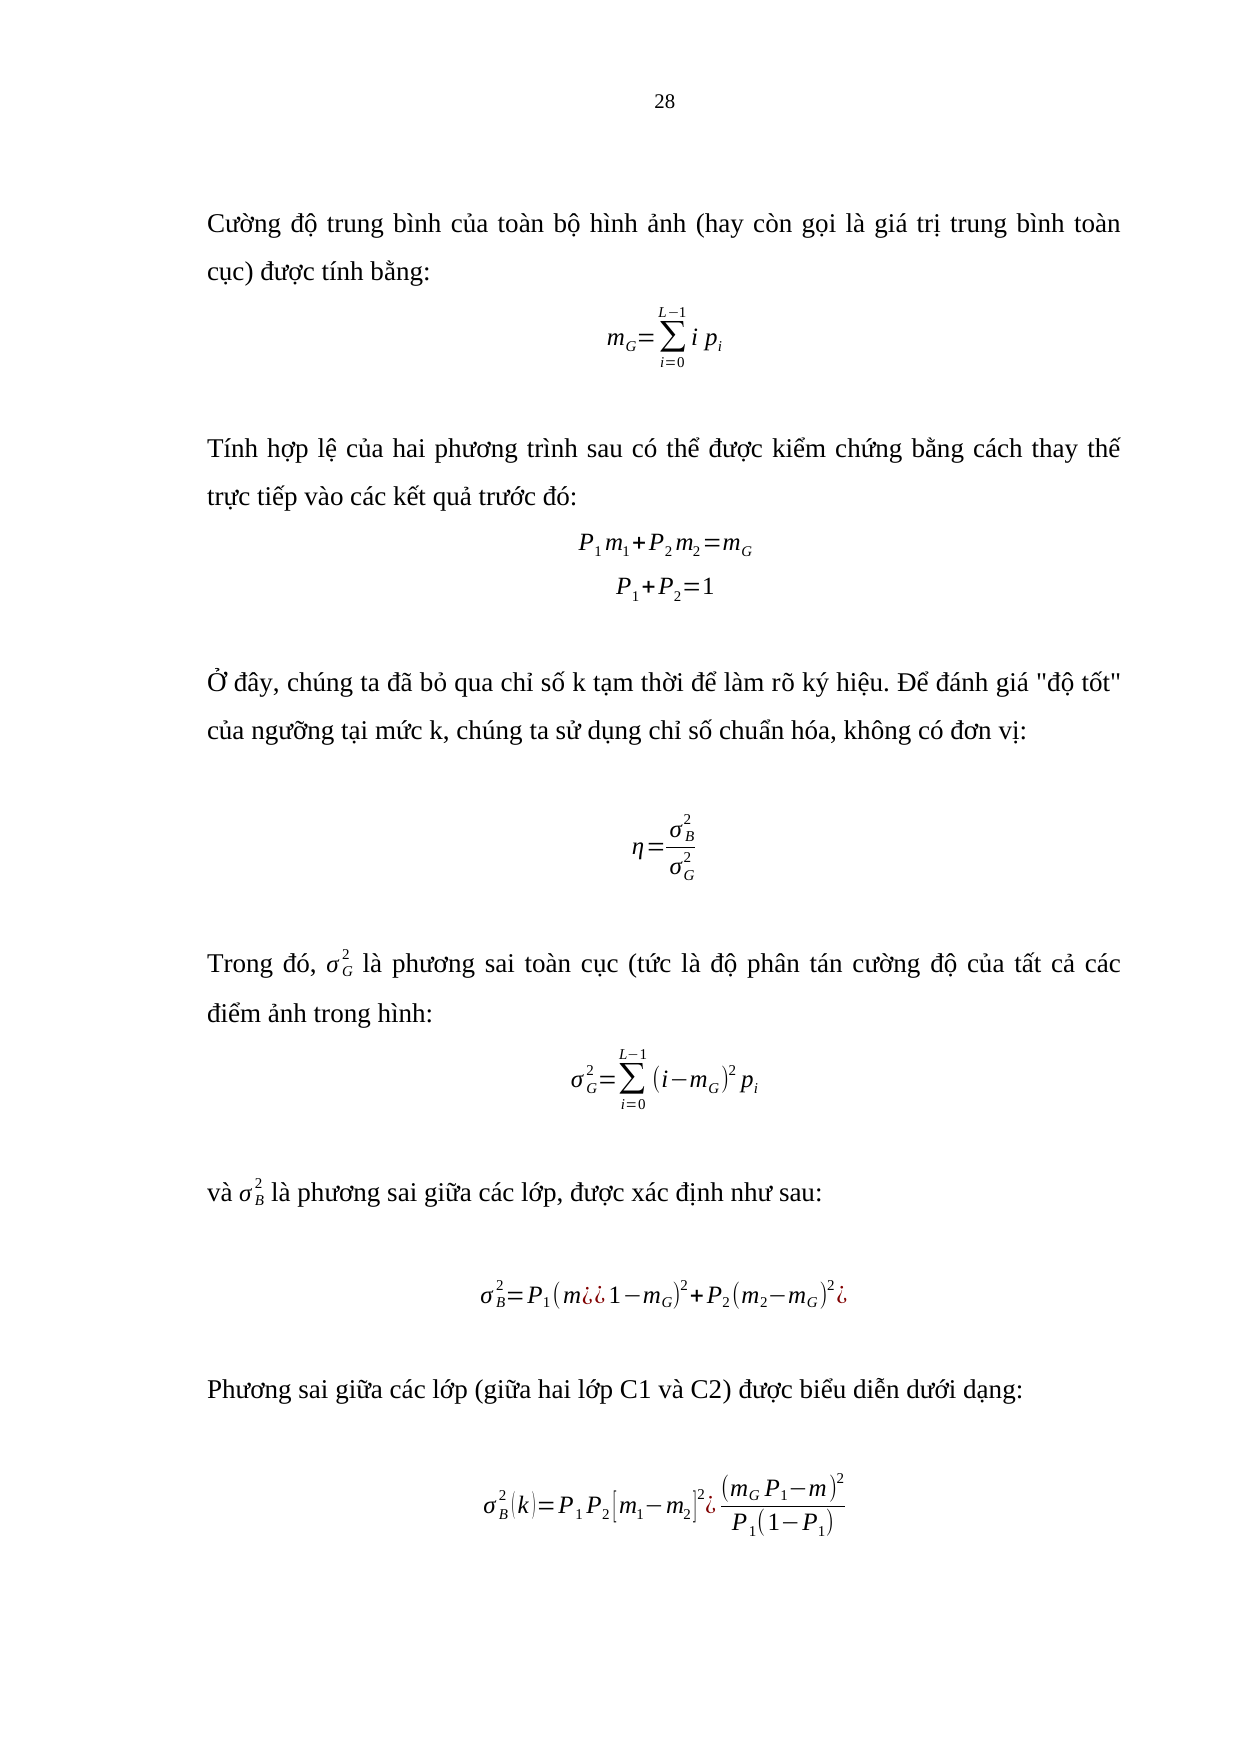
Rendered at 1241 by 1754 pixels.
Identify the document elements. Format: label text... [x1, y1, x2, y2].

text Cường độ trung bình của toàn bộ hình ảnh (hay còn gọi là giá trị trung bình toàn cục) được tính bằng: [207, 207, 1122, 286]
text Phương sai giữa các lớp (giữa hai lớp C1 và C2​) được biểu diễn dưới dạng: [207, 1373, 1122, 1404]
text Ở đây, chúng ta đã bỏ qua chỉ số k tạm thời để làm rõ ký hiệu. Để đánh giá "độ tốt" của ngưỡng tại mức k, chúng ta sử dụng chỉ số chuẩn hóa, không có đơn vị: [207, 666, 1122, 745]
text Tính hợp lệ của hai phương trình sau có thể được kiểm chứng bằng cách thay thế trực tiếp vào các kết quả trước đó: [207, 432, 1122, 511]
text và ​ là phương sai giữa các lớp, được xác định như sau: [207, 1174, 1122, 1209]
text Trong đó, là phương sai toàn cục (tức là độ phân tán cường độ của tất cả các điểm ảnh trong hình: [207, 945, 1122, 1028]
